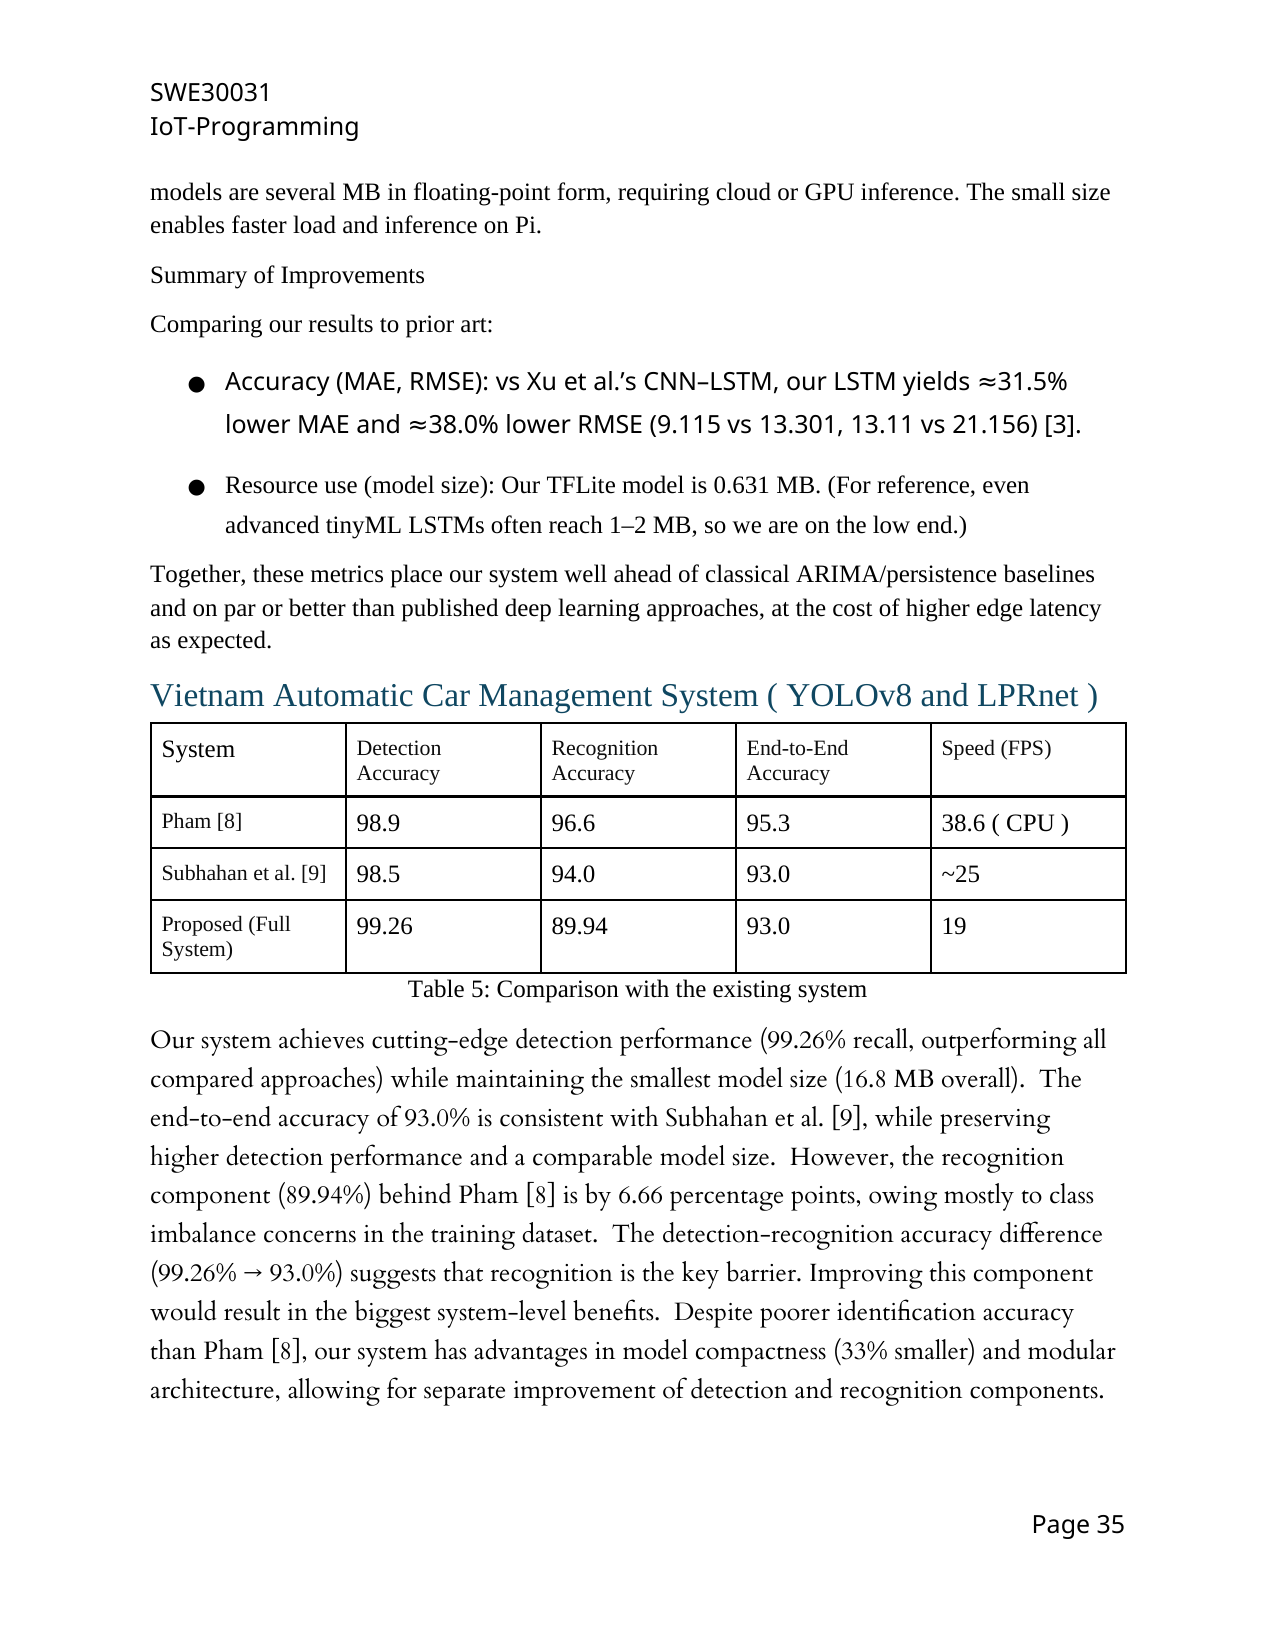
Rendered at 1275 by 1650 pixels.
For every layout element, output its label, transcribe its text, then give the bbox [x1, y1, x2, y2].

table_cell 96.6 [542, 798, 735, 847]
table_cell 38.6 ( CPU ) [932, 798, 1125, 847]
list Resource use (model size): Our TFLite model is 0.631 MB. (For reference, even advanced tinyML LSTMs often reach 1–2 MB, so we are on the low end.) [187, 463, 1125, 539]
text Table 5: Comparison with the existing system [150, 974, 1125, 1003]
list Accuracy (MAE, RMSE): vs Xu et al.’s CNN–LSTM, our LSTM yields ≈31.5% lower MAE and ≈38.0% lower RMSE (9.115 vs 13.301, 13.11 vs 21.156) [3]. [187, 359, 1125, 441]
table_header System [152, 724, 345, 795]
table_cell 94.0 [542, 849, 735, 899]
text Together, these metrics place our system well ahead of classical ARIMA/persistence baselines and on par or better than published deep learning approaches, at the cost of higher edge latency as expected. [150, 559, 1125, 654]
text Summary of Improvements [150, 260, 1125, 289]
table_cell 99.26 [347, 901, 540, 972]
table_header Recognition Accuracy [542, 724, 735, 795]
table_cell Subhahan et al. [9] [152, 849, 345, 899]
table_cell Proposed (Full System) [152, 901, 345, 972]
table_header Speed (FPS) [932, 724, 1125, 795]
text Our system achieves cutting-edge detection performance (99.26% recall, outperforming all compared approaches) while maintaining the smallest model size (16.8 MB overall). The end-to-end accuracy of 93.0% is consistent with Subhahan et al. [9], while preserving higher detection performance and a comparable model size. However, the recognition component (89.94%) behind Pham [8] is by 6.66 percentage points, owing mostly to class imbalance concerns in the training dataset. The detection-recognition accuracy difference (99.26% → 93.0%) suggests that recognition is the key barrier. Improving this component would result in the biggest system-level benefits. Despite poorer identification accuracy than Pham [8], our system has advantages in model compactness (33% smaller) and modular architecture, allowing for separate improvement of detection and recognition components. [150, 1024, 1125, 1407]
table_cell ~25 [932, 849, 1125, 899]
table_header Detection Accuracy [347, 724, 540, 795]
table_cell 95.3 [737, 798, 930, 847]
table_cell 98.5 [347, 849, 540, 899]
table_header End-to-End Accuracy [737, 724, 930, 795]
table_cell 89.94 [542, 901, 735, 972]
table_cell Pham [8] [152, 798, 345, 847]
table_cell 98.9 [347, 798, 540, 847]
table_cell 93.0 [737, 901, 930, 972]
table_cell 19 [932, 901, 1125, 972]
text Comparing our results to prior art: [150, 309, 1125, 338]
subtitle Vietnam Automatic Car Management System ( YOLOv8 and LPRnet ) [150, 675, 1125, 714]
table_cell 93.0 [737, 849, 930, 899]
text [150, 177, 1125, 239]
